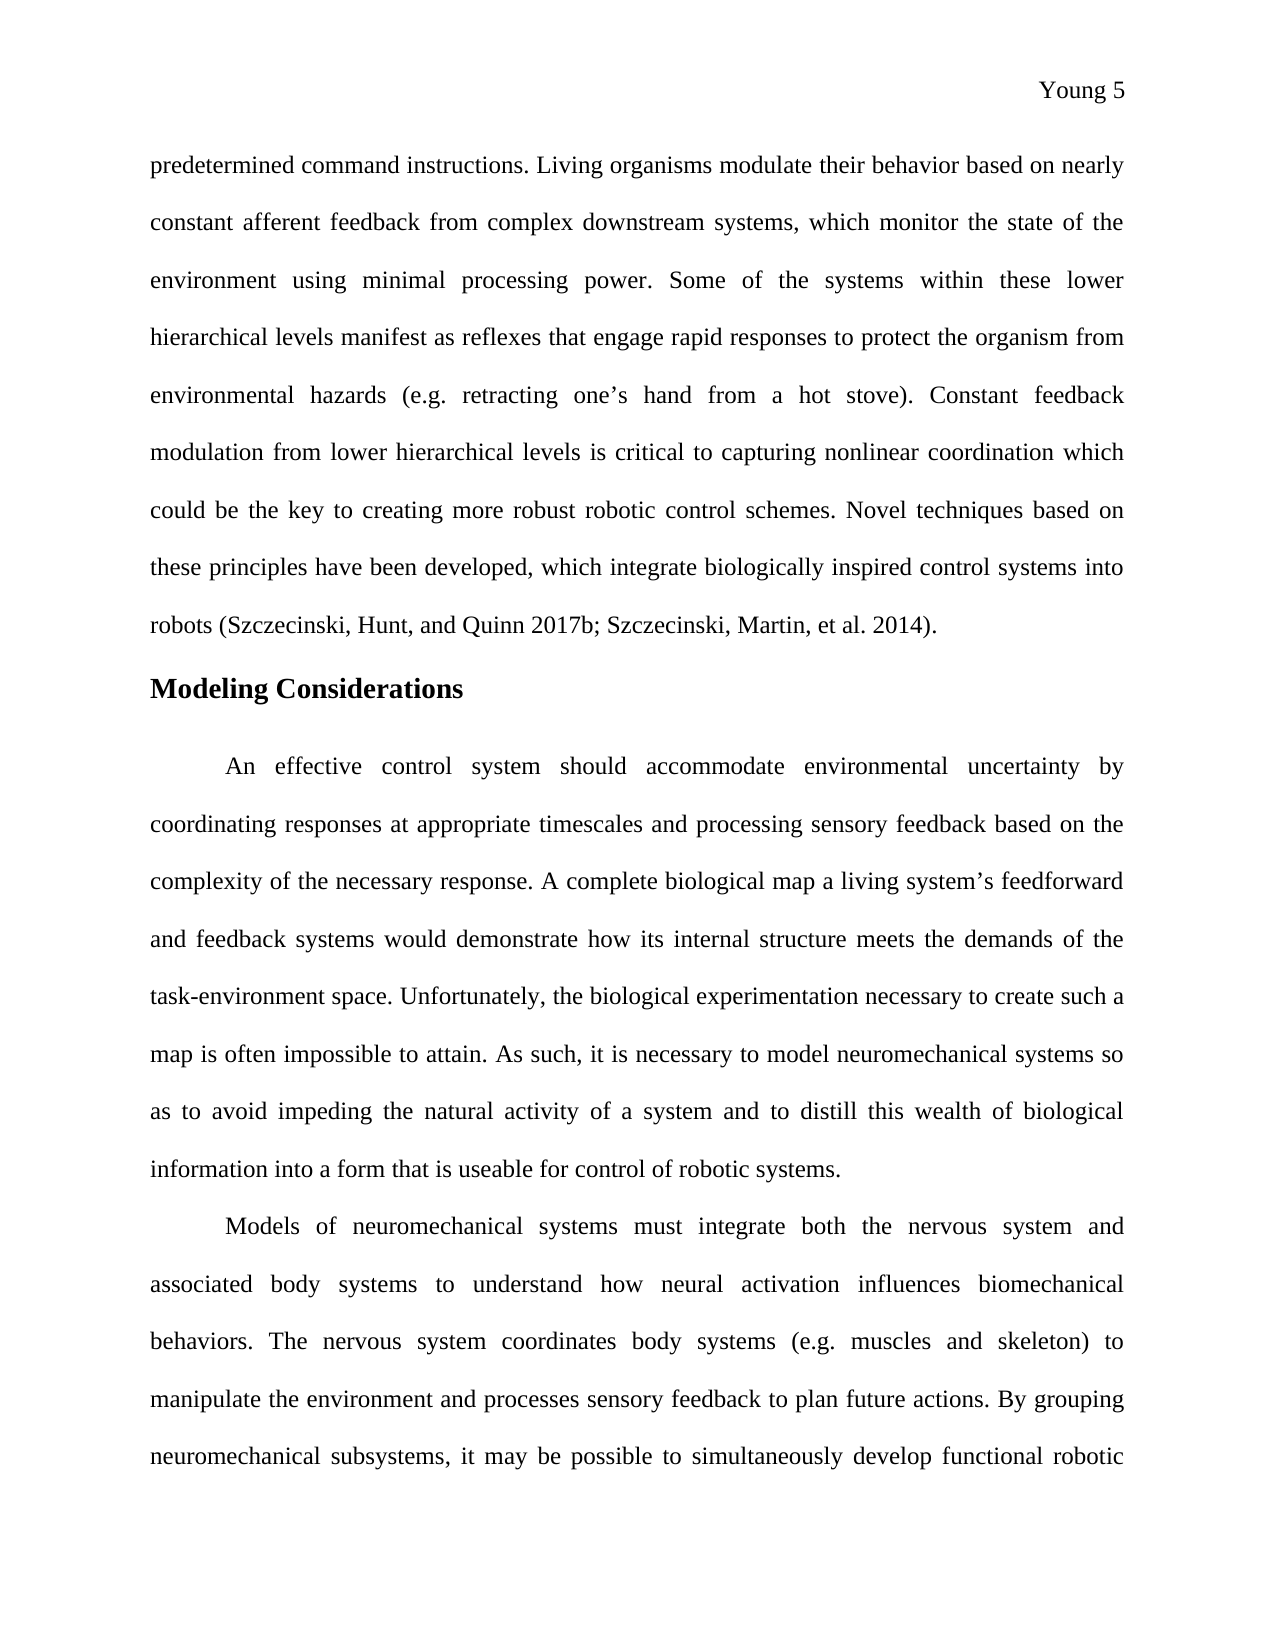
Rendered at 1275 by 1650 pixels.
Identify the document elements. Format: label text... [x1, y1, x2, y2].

text An effective control system should accommodate environmental uncertainty by coordinating responses at appropriate timescales and processing sensory feedback based on the complexity of the necessary response. A complete biological map a living system’s feedforward and feedback systems would demonstrate how its internal structure meets the demands of the task-environment space. Unfortunately, the biological experimentation necessary to create such a map is often impossible to attain. As such, it is necessary to model neuromechanical systems so as to avoid impeding the natural activity of a system and to distill this wealth of biological information into a form that is useable for control of robotic systems. [150, 751, 1125, 1182]
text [150, 1211, 1125, 1470]
subtitle Modeling Considerations [150, 672, 1125, 705]
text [150, 150, 1125, 639]
